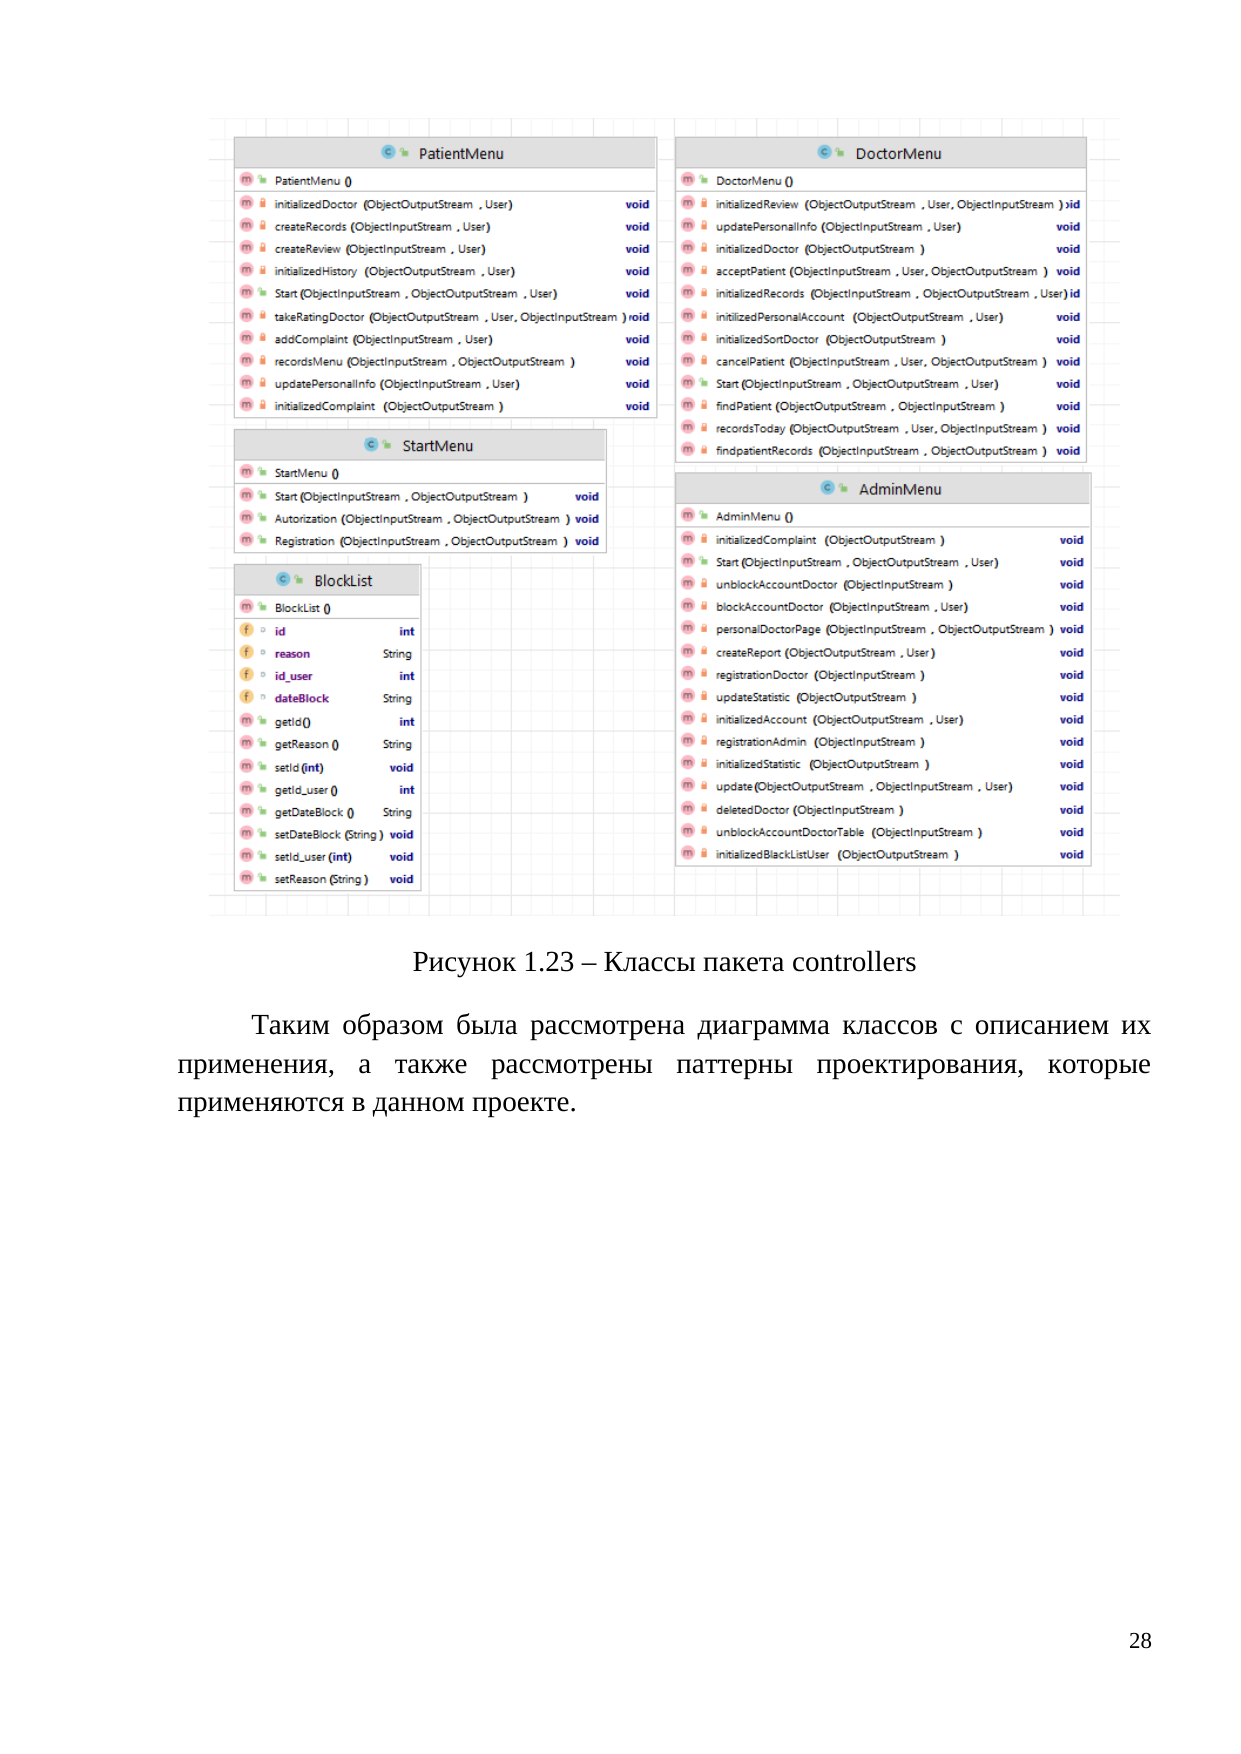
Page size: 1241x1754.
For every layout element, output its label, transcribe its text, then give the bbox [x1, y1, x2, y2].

picture [208, 118, 1120, 916]
text Таким образом была рассмотрена диаграмма классов с описанием их применения, а также рассмотрены паттерны проектирования, которые применяются в данном проекте. [177, 1007, 1152, 1118]
text Рисунок 1.23 – Классы пакета controllers [177, 944, 1152, 978]
